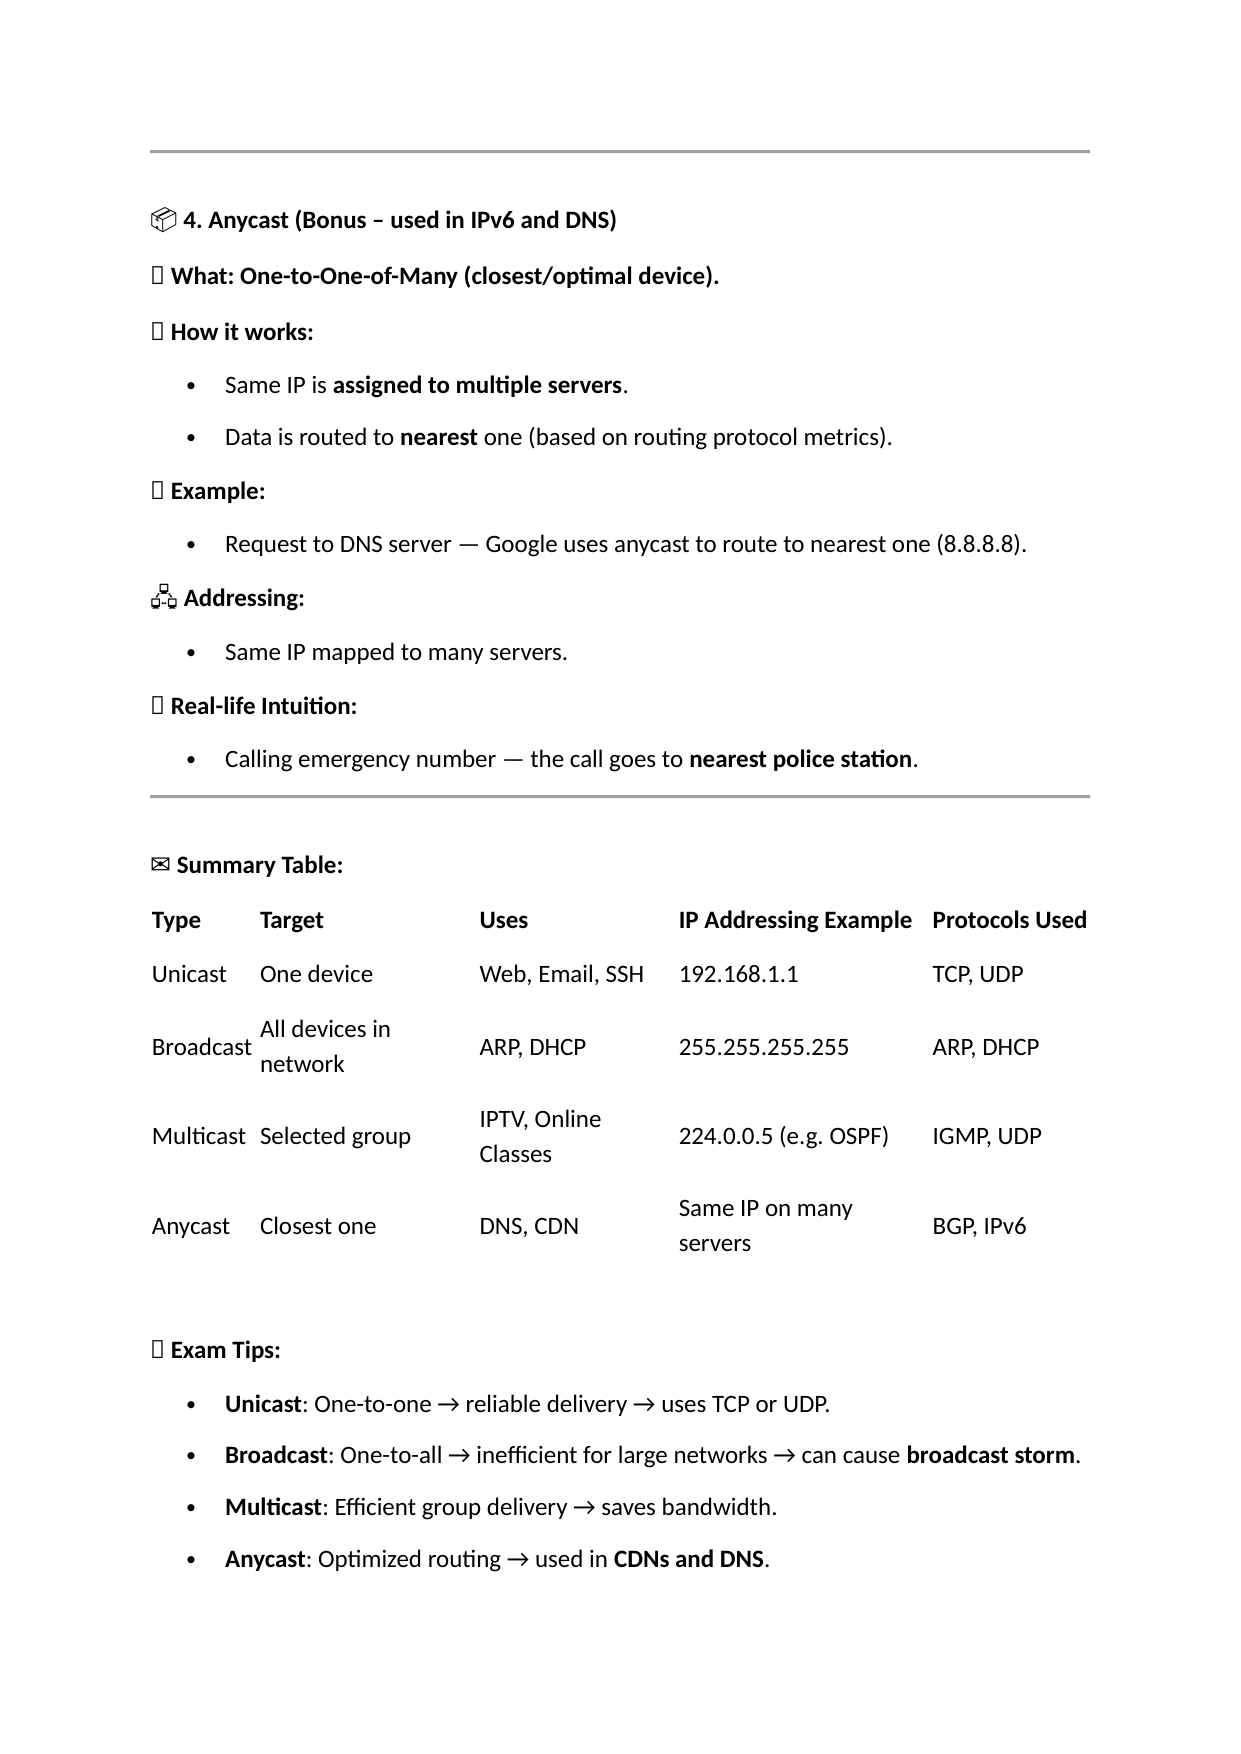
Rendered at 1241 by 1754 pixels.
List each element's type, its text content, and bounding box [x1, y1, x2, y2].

text 🖧 Addressing: [150, 580, 1090, 614]
list Multicast: Efficient group delivery → saves bandwidth. [187, 1491, 1090, 1522]
list Request to DNS server — Google uses anycast to route to nearest one (8.8.8.8). [187, 528, 1090, 559]
text 🧠 Real-life Intuition: [150, 687, 1090, 722]
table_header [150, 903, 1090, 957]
list Calling emergency number — the call goes to nearest police station. [187, 743, 1090, 774]
text 🔹 What: One-to-One-of-Many (closest/optimal device). [150, 257, 1090, 292]
list Same IP mapped to many servers. [187, 636, 1090, 666]
list Anycast: Optimized routing → used in CDNs and DNS. [187, 1543, 1090, 1573]
text 🔹 How it works: [150, 313, 1090, 347]
list Broadcast: One-to-all → inefficient for large networks → can cause broadcast storm. [187, 1439, 1090, 1470]
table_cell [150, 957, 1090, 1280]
text 📦 4. Anycast (Bonus – used in IPv6 and DNS) [150, 202, 1090, 236]
text ✉️ Summary Table: [150, 847, 1090, 881]
text 🧠 Exam Tips: [150, 1332, 1090, 1366]
list Unicast: One-to-one → reliable delivery → uses TCP or UDP. [187, 1388, 1090, 1418]
list Same IP is assigned to multiple servers. [187, 369, 1090, 400]
list Data is routed to nearest one (based on routing protocol metrics). [187, 421, 1090, 451]
text 📌 Example: [150, 472, 1090, 507]
